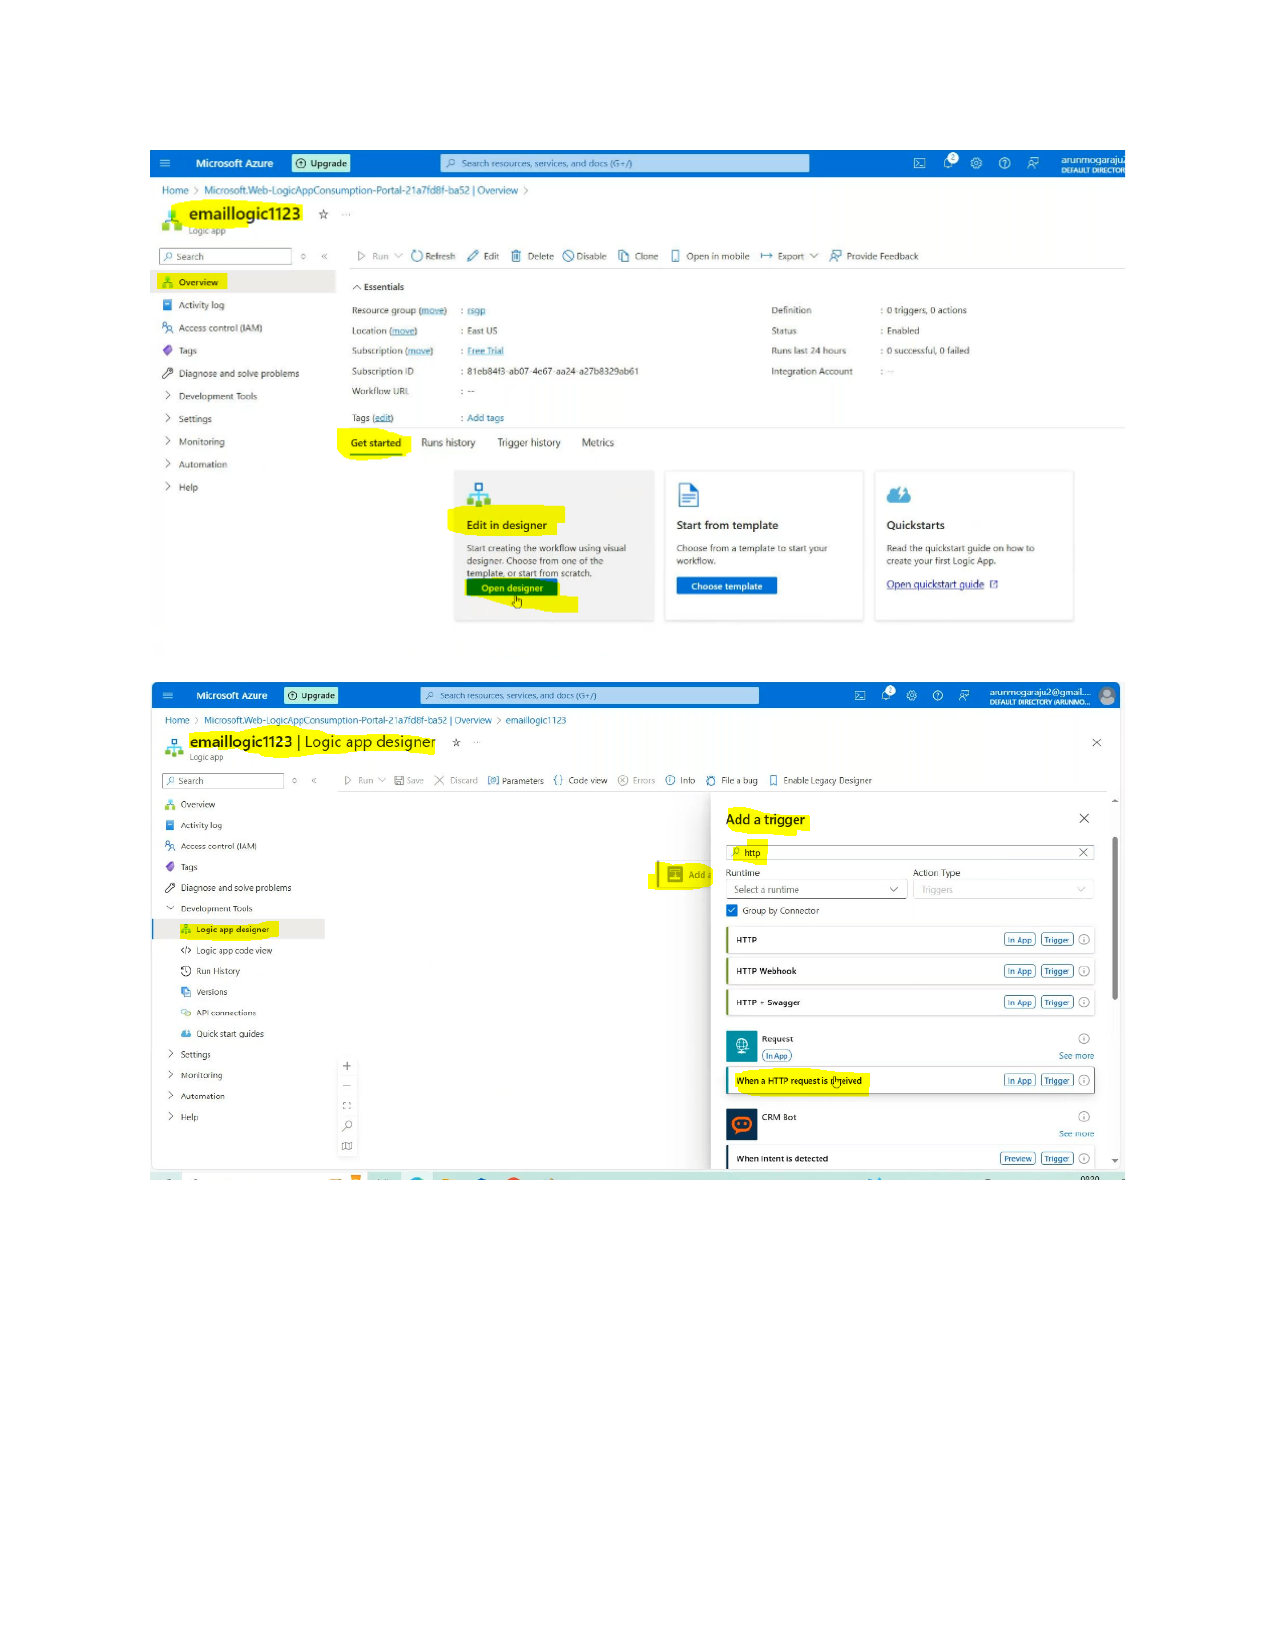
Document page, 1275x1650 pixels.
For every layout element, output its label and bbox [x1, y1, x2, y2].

picture [150, 150, 1125, 658]
picture [150, 682, 1125, 1180]
